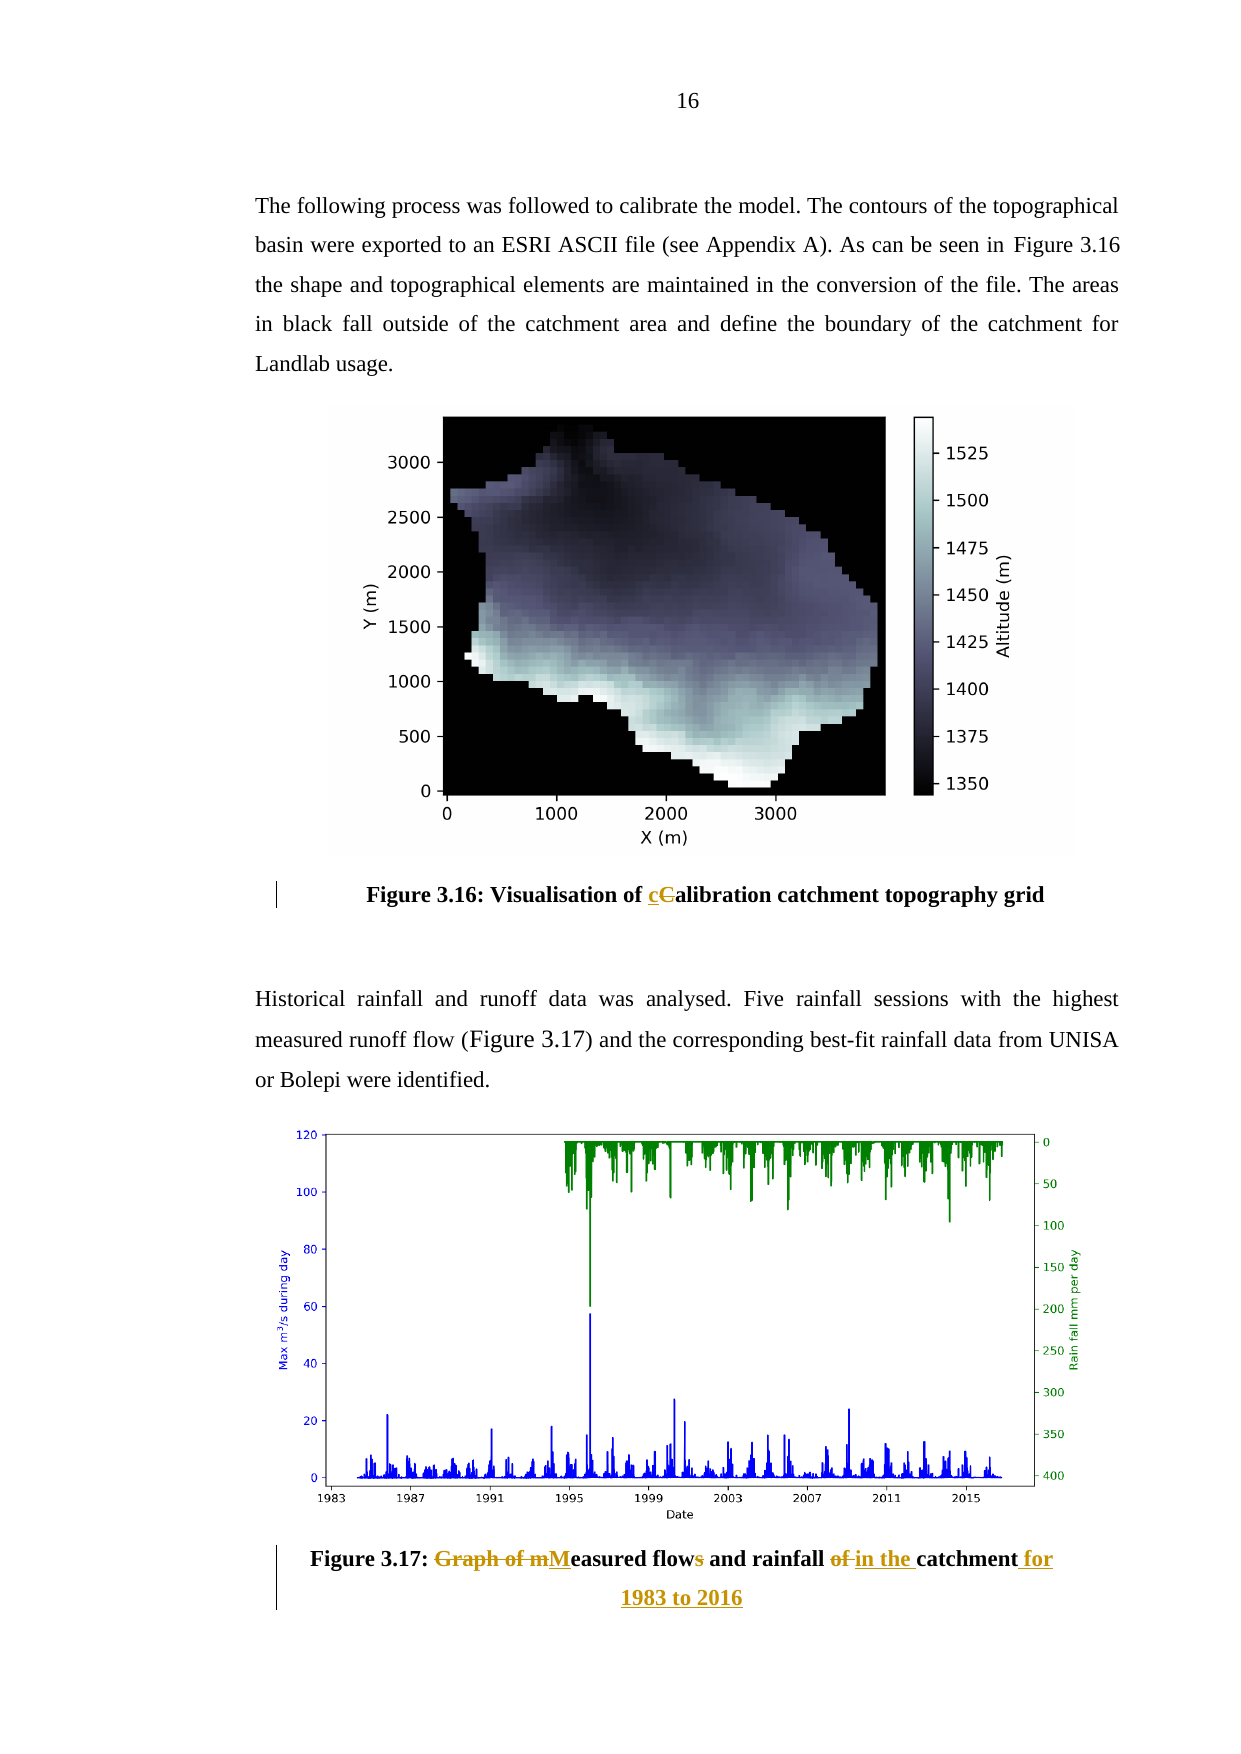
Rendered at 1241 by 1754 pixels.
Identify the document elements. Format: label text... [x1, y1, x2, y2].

picture [326, 404, 1075, 857]
picture [260, 1117, 1093, 1534]
